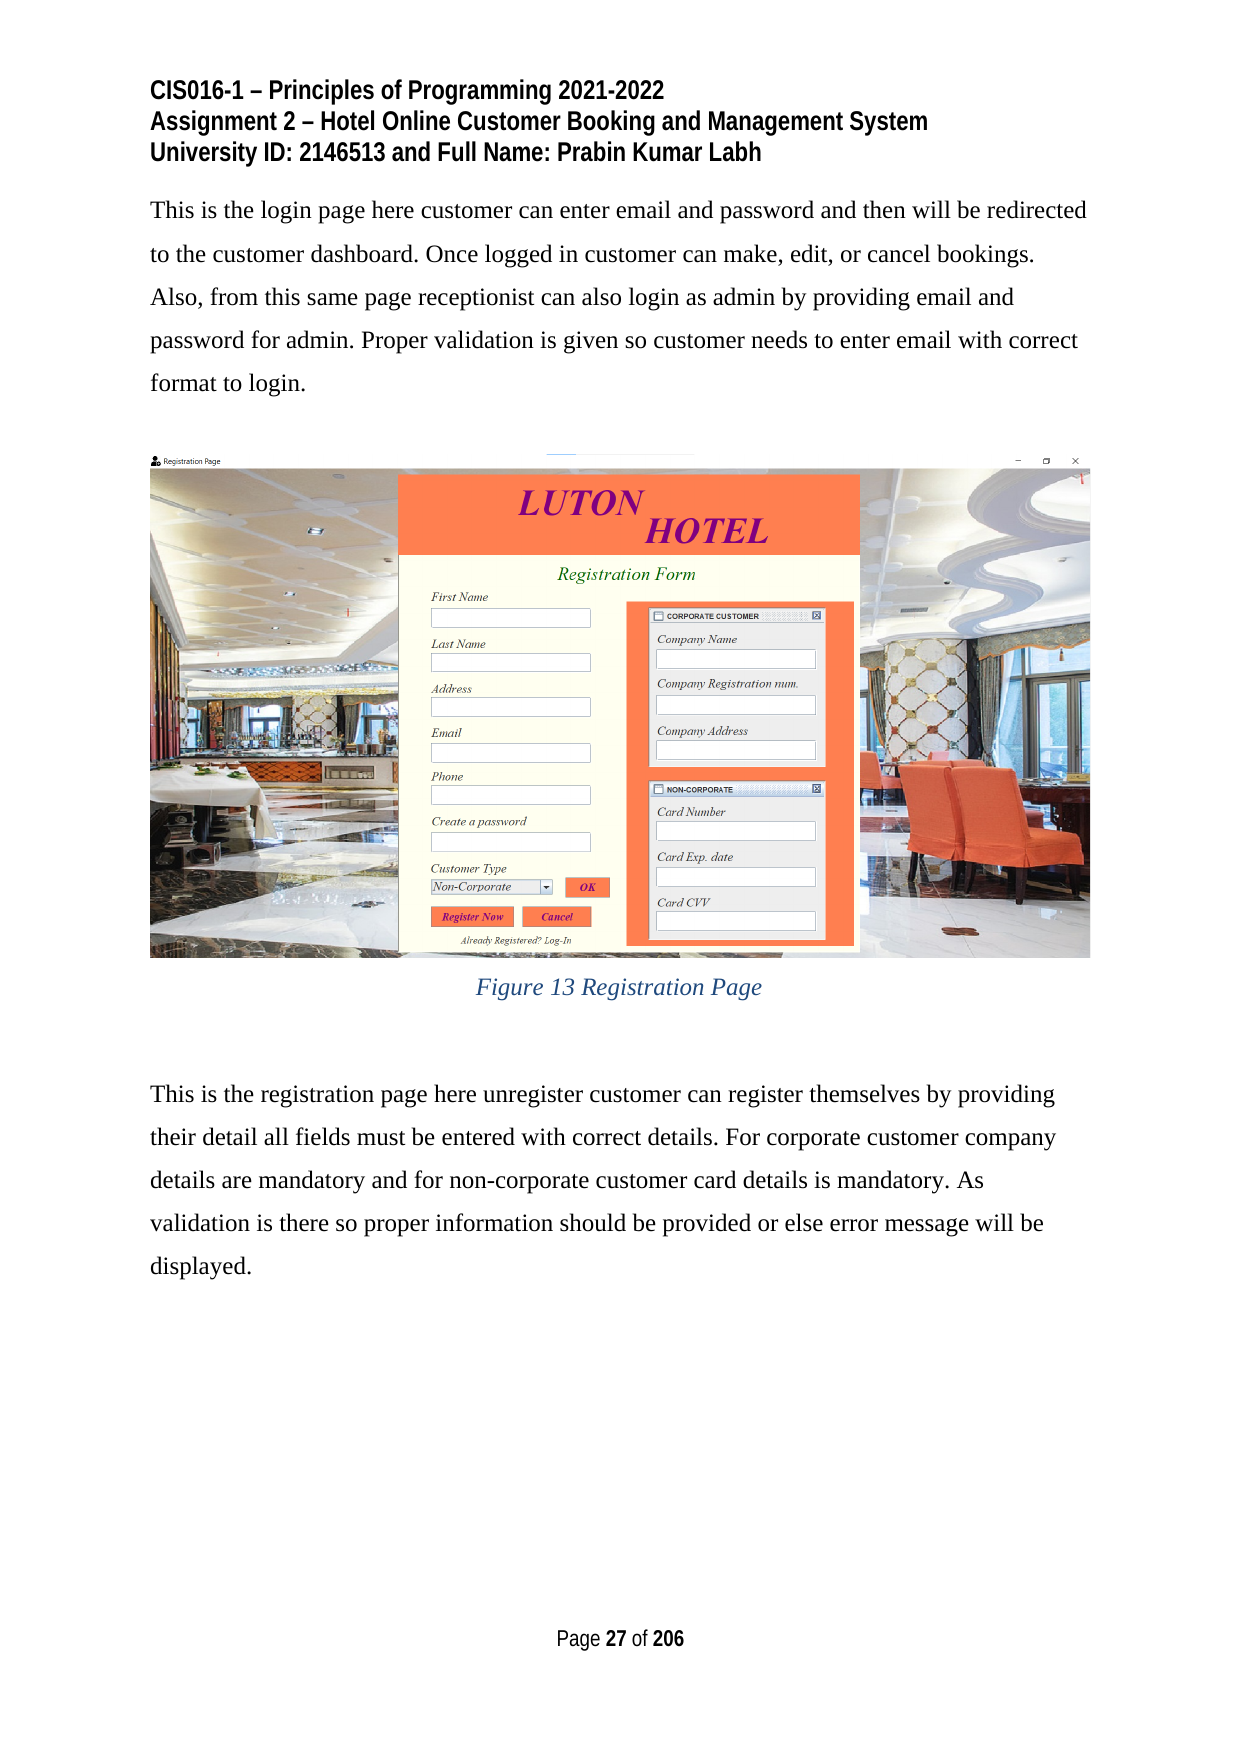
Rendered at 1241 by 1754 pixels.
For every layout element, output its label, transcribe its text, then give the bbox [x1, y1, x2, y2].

picture [150, 454, 1091, 958]
text This is the registration page here unregister customer can register themselves by providing their detail all fields must be entered with correct details. For corporate customer company details are mandatory and for non-corporate customer card details is mandatory. As validation is there so proper information should be provided or else error message will be displayed. [150, 1079, 1090, 1280]
text This is the login page here customer can enter email and password and then will be redirected to the customer dashboard. Once logged in customer can make, edit, or cancel bookings. Also, from this same page receptionist can also login as admin by providing email and password for admin. Proper validation is given so customer needs to enter email with correct format to login. [150, 196, 1090, 397]
text Figure 13 Registration Page [150, 972, 1090, 1000]
